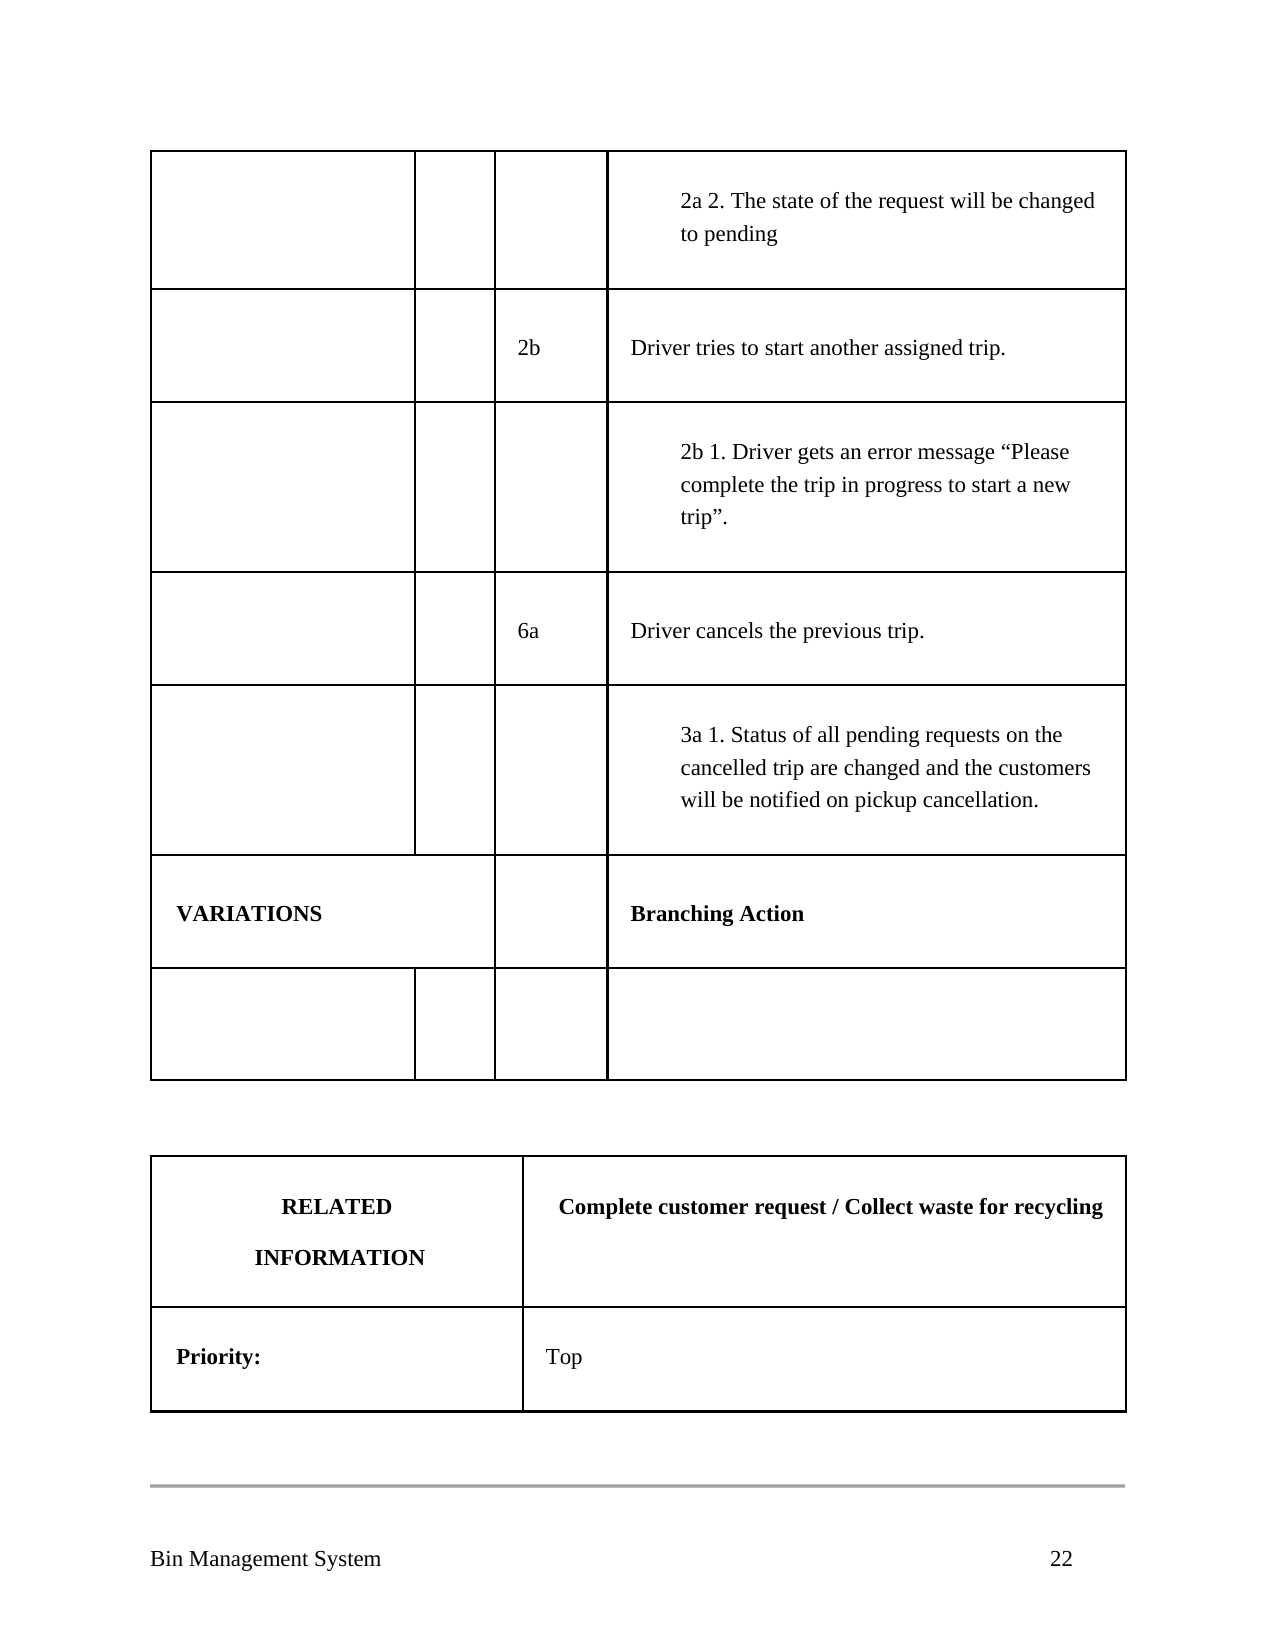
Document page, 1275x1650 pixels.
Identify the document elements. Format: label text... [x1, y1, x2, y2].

table_cell Driver tries to start another assigned trip. [609, 290, 1125, 401]
table_cell [152, 403, 414, 571]
table_cell Driver cancels the previous trip. [609, 573, 1125, 684]
table_cell 2b 1. Driver gets an error message “Please complete the trip in progress to start a new trip”. [609, 403, 1125, 571]
table_header RELATED INFORMATION [152, 1157, 522, 1306]
table_cell VARIATIONS [152, 856, 494, 967]
table_header Complete customer request / Collect waste for recycling [524, 1157, 1125, 1306]
table_cell [416, 686, 494, 854]
table_cell Top [524, 1308, 1125, 1410]
table_cell [609, 969, 1125, 1079]
table_cell Branching Action [609, 856, 1125, 967]
table_cell [416, 573, 494, 684]
table_cell [496, 403, 606, 571]
table_cell 3a 1. Status of all pending requests on the cancelled trip are changed and the customers will be notified on pickup cancellation. [609, 686, 1125, 854]
table_cell [496, 856, 606, 967]
table_cell 2b [496, 290, 606, 401]
table_cell [152, 290, 414, 401]
table_cell Priority: [152, 1308, 522, 1410]
table_cell [416, 403, 494, 571]
table_cell [416, 152, 494, 288]
table_cell [152, 686, 414, 854]
table_cell [496, 969, 606, 1079]
table_cell 6a [496, 573, 606, 684]
table_cell [496, 152, 606, 288]
table_cell [152, 152, 414, 288]
table_cell [416, 290, 494, 401]
table_cell 2a 2. The state of the request will be changed to pending [609, 152, 1125, 288]
table_cell [496, 686, 606, 854]
table_cell [152, 969, 414, 1079]
table_cell [152, 573, 414, 684]
table_cell [416, 969, 494, 1079]
